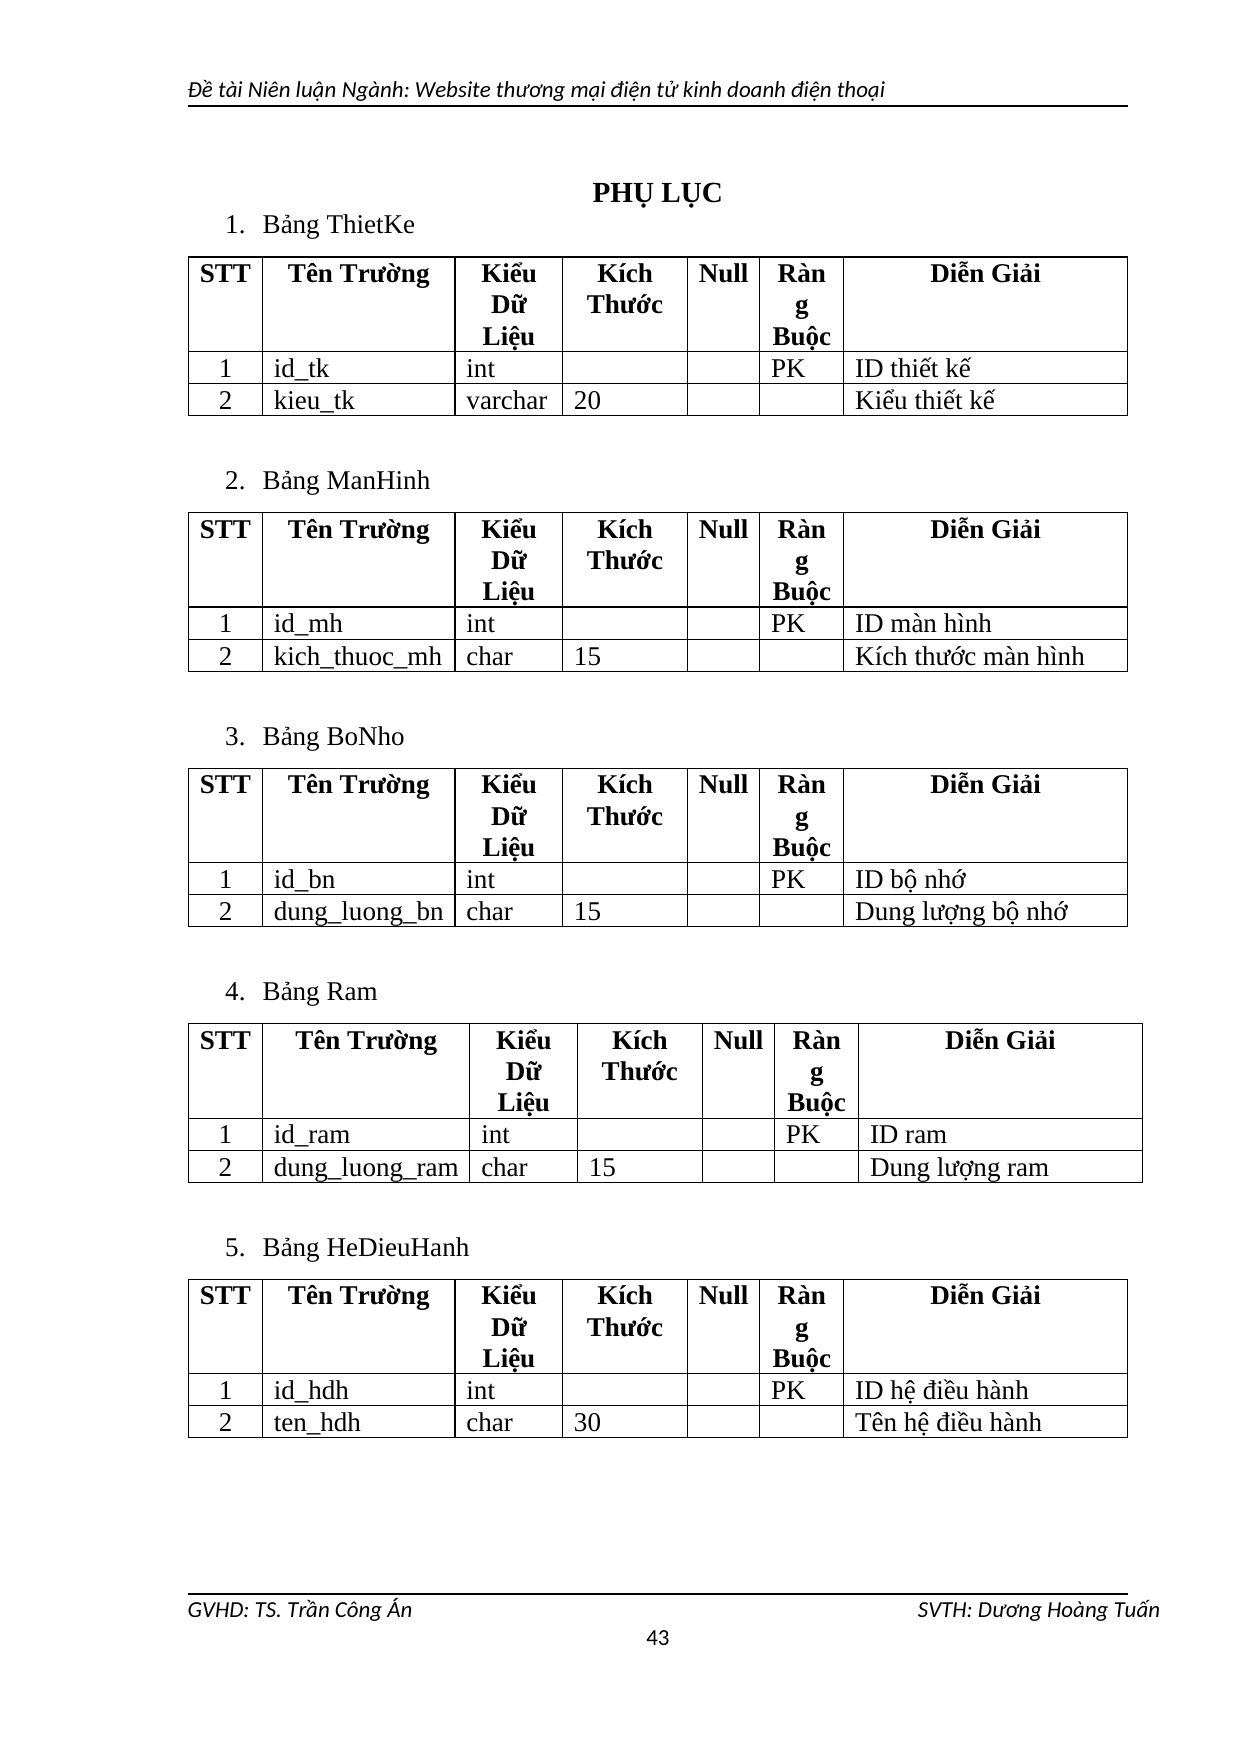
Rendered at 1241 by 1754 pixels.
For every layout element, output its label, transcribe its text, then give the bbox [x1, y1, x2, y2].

list Bảng Ram [225, 975, 1128, 1006]
table_cell Tên hệ điều hành [844, 1406, 1127, 1437]
table_cell [760, 384, 843, 415]
table_cell ID hệ điều hành [844, 1374, 1127, 1405]
table_cell 15 [563, 640, 687, 671]
table_cell char [456, 1406, 562, 1437]
table_cell ID thiết kế [844, 352, 1127, 383]
table_cell PK [775, 1119, 858, 1149]
table_cell [688, 1406, 759, 1437]
table_cell [775, 1151, 858, 1182]
list Bảng ManHinh [225, 464, 1128, 495]
table_header Null [688, 1280, 759, 1373]
table_cell [688, 640, 759, 671]
table_header Tên Trường [263, 258, 454, 351]
list Bảng BoNho [225, 719, 1128, 751]
table_cell id_ram [263, 1119, 469, 1149]
table_cell ten_hdh [263, 1406, 454, 1437]
table_cell int [456, 1374, 562, 1405]
table_cell [688, 1374, 759, 1405]
table_header Null [703, 1024, 774, 1117]
table_cell [703, 1151, 774, 1182]
table_cell [578, 1119, 702, 1149]
table_header Ràng Buộc [775, 1024, 858, 1117]
table_cell id_tk [263, 352, 454, 383]
table_cell [688, 895, 759, 926]
table_cell id_mh [263, 608, 454, 638]
table_cell [563, 1374, 687, 1405]
table_cell id_hdh [263, 1374, 454, 1405]
table_cell kich_thuoc_mh [263, 640, 454, 671]
table_cell PK [760, 863, 843, 894]
table_cell [760, 1406, 843, 1437]
table_cell [760, 640, 843, 671]
table_cell kieu_tk [263, 384, 454, 415]
table_header Tên Trường [263, 1024, 469, 1117]
table_header Null [688, 258, 759, 351]
table_header Tên Trường [263, 769, 454, 862]
table_cell dung_luong_ram [263, 1151, 469, 1182]
table_header Ràng Buộc [760, 769, 843, 862]
table_header Null [688, 769, 759, 862]
table_cell Dung lượng bộ nhớ [844, 895, 1127, 926]
table_cell ID màn hình [844, 608, 1127, 638]
table_cell 2 [189, 384, 262, 415]
table_cell varchar [456, 384, 562, 415]
table_cell 1 [189, 352, 262, 383]
table_cell int [470, 1119, 577, 1149]
table_header Tên Trường [263, 1280, 454, 1373]
table_header Kiểu Dữ Liệu [456, 513, 562, 606]
table_header Diễn Giải [859, 1024, 1142, 1117]
table_header Kiểu Dữ Liệu [456, 769, 562, 862]
table_header STT [189, 513, 262, 606]
table_header STT [189, 1024, 262, 1117]
table_cell 15 [578, 1151, 702, 1182]
table_header Tên Trường [263, 513, 454, 606]
table_header Ràng Buộc [760, 258, 843, 351]
table_cell [563, 352, 687, 383]
table_cell 2 [189, 895, 262, 926]
table_header Kích Thước [563, 258, 687, 351]
table_cell 1 [189, 1374, 262, 1405]
table_cell dung_luong_bn [263, 895, 454, 926]
table_header STT [189, 1280, 262, 1373]
table_header Diễn Giải [844, 1280, 1127, 1373]
table_header Diễn Giải [844, 258, 1127, 351]
table_cell int [456, 863, 562, 894]
table_cell PK [760, 608, 843, 638]
table_cell 2 [189, 1151, 262, 1182]
table_header STT [189, 769, 262, 862]
table_header Diễn Giải [844, 513, 1127, 606]
table_header Diễn Giải [844, 769, 1127, 862]
table_cell 15 [563, 895, 687, 926]
table_cell [563, 863, 687, 894]
table_header Kích Thước [563, 1280, 687, 1373]
table_header Kiểu Dữ Liệu [456, 258, 562, 351]
list Bảng HeDieuHanh [225, 1231, 1128, 1262]
table_cell int [456, 608, 562, 638]
table_cell PK [760, 1374, 843, 1405]
table_cell Dung lượng ram [859, 1151, 1142, 1182]
table_cell [688, 863, 759, 894]
table_cell 30 [563, 1406, 687, 1437]
table_cell PK [760, 352, 843, 383]
table_cell Kiểu thiết kế [844, 384, 1127, 415]
table_header Kích Thước [563, 769, 687, 862]
table_cell 1 [189, 1119, 262, 1149]
table_cell char [456, 640, 562, 671]
table_cell [688, 608, 759, 638]
table_cell char [456, 895, 562, 926]
table_cell [688, 352, 759, 383]
subtitle PHỤ LỤC [187, 175, 1128, 208]
table_cell [703, 1119, 774, 1149]
table_cell ID bộ nhớ [844, 863, 1127, 894]
table_header Kiểu Dữ Liệu [456, 1280, 562, 1373]
table_cell id_bn [263, 863, 454, 894]
table_cell [688, 384, 759, 415]
list Bảng ThietKe [225, 208, 1128, 240]
table_cell 2 [189, 640, 262, 671]
table_cell 20 [563, 384, 687, 415]
table_cell ID ram [859, 1119, 1142, 1149]
table_header Kích Thước [578, 1024, 702, 1117]
table_cell Kích thước màn hình [844, 640, 1127, 671]
table_header Kích Thước [563, 513, 687, 606]
table_header STT [189, 258, 262, 351]
table_cell 1 [189, 863, 262, 894]
table_header Null [688, 513, 759, 606]
table_cell 2 [189, 1406, 262, 1437]
table_header Ràng Buộc [760, 1280, 843, 1373]
table_header Ràng Buộc [760, 513, 843, 606]
table_cell 1 [189, 608, 262, 638]
table_cell int [456, 352, 562, 383]
table_cell [760, 895, 843, 926]
table_cell [563, 608, 687, 638]
table_header Kiểu Dữ Liệu [470, 1024, 577, 1117]
table_cell char [470, 1151, 577, 1182]
